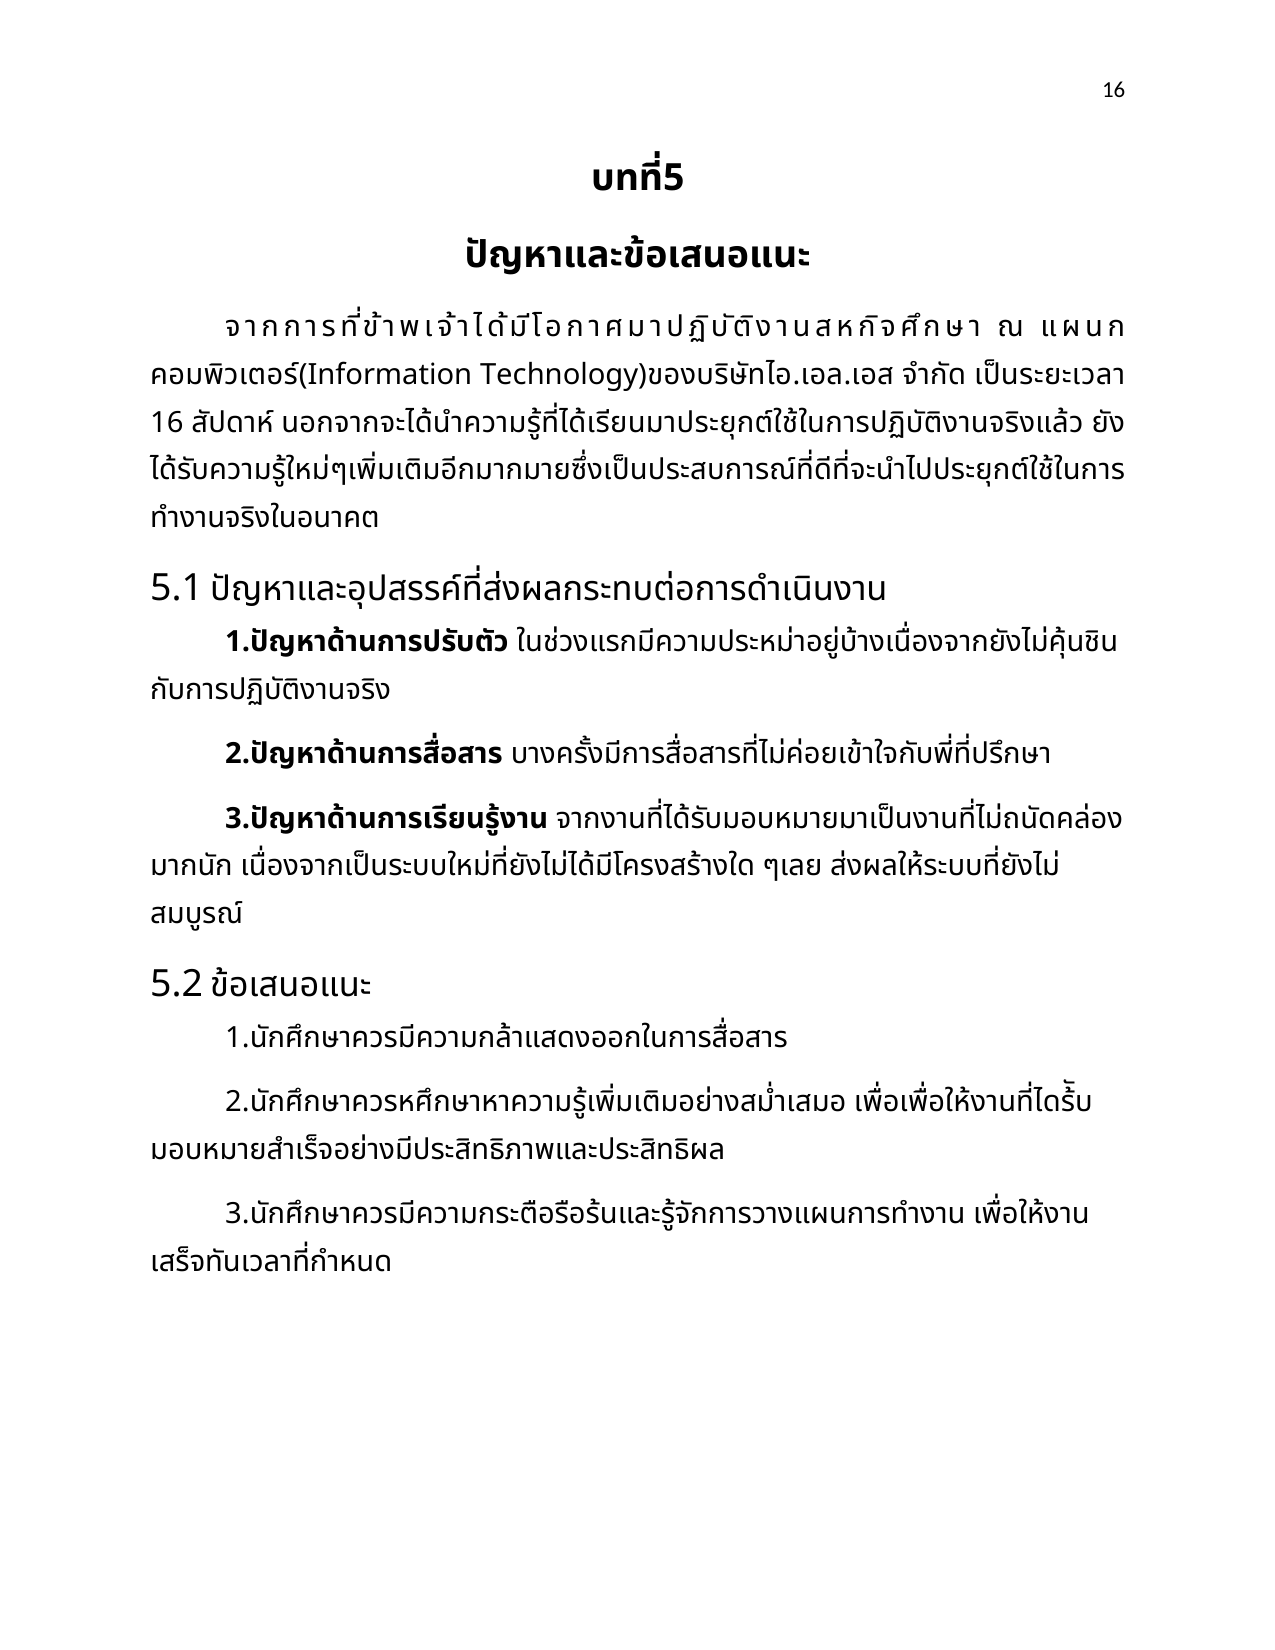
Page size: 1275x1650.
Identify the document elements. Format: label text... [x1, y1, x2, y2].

text 1.ปัญหาด้านการปรับตัว ในช่วงแรกมีความประหม่าอยู่บ้างเนื่องจากยังไม่คุ้นชินกับการปฏิบัติงานจริง [150, 621, 1125, 712]
text 2.ปัญหาด้านการสื่อสาร บางครั้งมีการสื่อสารที่ไม่ค่อยเข้าใจกับพี่ที่ปรึกษา [150, 732, 1125, 777]
text 2.นักศึกษาควรหศึกษาหาความรู้เพิ่มเติมอย่างสม่ำเสมอ เพื่อเพื่อให้งานที่ไดร้ับมอบหมายสำเร็จอย่างมีประสิทธิภาพและประสิทธิผล [150, 1081, 1125, 1172]
text 3.ปัญหาด้านการเรียนรู้งาน จากงานที่ได้รับมอบหมายมาเป็นงานที่ไม่ถนัดคล่องมากนัก เนื่องจากเป็นระบบใหม่ที่ยังไม่ได้มีโครงสร้างใด ๆเลย ส่งผลให้ระบบที่ยังไม่สมบูรณ์ [150, 797, 1125, 936]
text จากการที่ข้าพเจ้าได้มีโอกาศมาปฏิบัติงานสหกิจศึกษา ณ แผนกคอมพิวเตอร์(Information Technology)ของบริษัทไอ.เอล.เอส จำกัด เป็นระยะเวลา 16 สัปดาห์ นอกจากจะได้นำความรู้ที่ได้เรียนมาประยุกต์ใช้ในการปฏิบัติงานจริงแล้ว ยังได้รับความรู้ใหม่ๆเพิ่มเติมอีกมากมายซึ่งเป็นประสบการณ์ที่ดีที่จะนำไปประยุกต์ใช้ในการทำงานจริงในอนาคต [150, 306, 1125, 540]
text 1.นักศึกษาควรมีความกล้าแสดงออกในการสื่อสาร [150, 1016, 1125, 1061]
subtitle ปัญหาและข้อเสนอแนะ [150, 228, 1125, 285]
text บทที่5 [150, 150, 1125, 207]
subtitle ข้อเสนอแนะ [150, 956, 1125, 1012]
subtitle ปัญหาและอุปสรรค์ที่ส่งผลกระทบต่อการดำเนินงาน [150, 561, 1125, 616]
text 3.นักศึกษาควรมีความกระตือรือร้นและรู้จักการวางแผนการทำงาน เพื่อให้งานเสร็จทันเวลาที่กำหนด [150, 1193, 1125, 1284]
